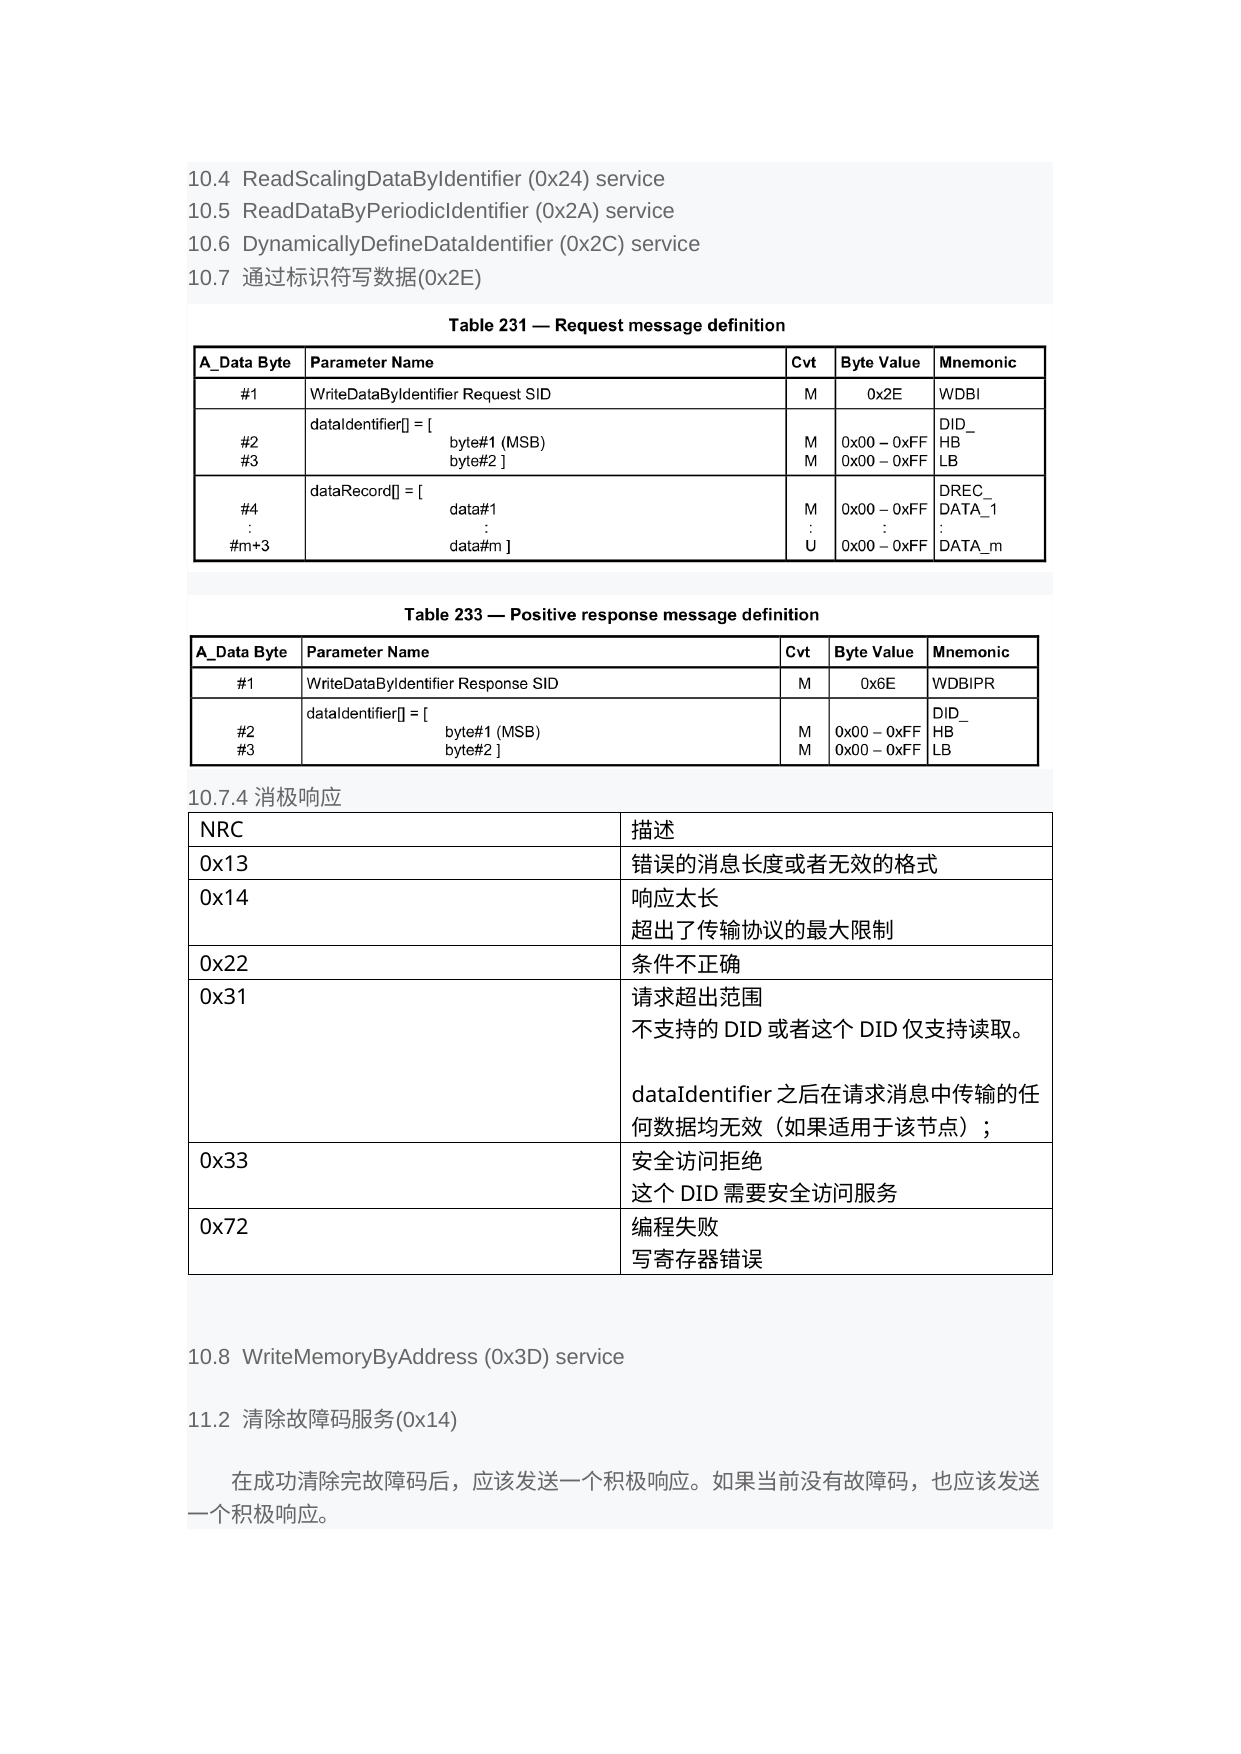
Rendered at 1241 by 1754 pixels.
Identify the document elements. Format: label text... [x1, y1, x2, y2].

table_cell 请求超出范围 不支持的DID或者这个DID仅支持读取。 dataIdentifier之后在请求消息中传输的任何数据均无效（如果适用于该节点）； [621, 980, 1052, 1142]
text 10.4 ReadScalingDataByIdentifier (0x24) service [187, 162, 1053, 194]
table_header 描述 [621, 813, 1052, 846]
text 10.5 ReadDataByPeriodicIdentifier (0x2A) service [187, 194, 1053, 227]
table_cell 0x33 [189, 1143, 620, 1208]
table_cell 条件不正确 [621, 946, 1052, 979]
picture [187, 304, 1053, 572]
text 10.7.4 消极响应 [187, 779, 1053, 812]
table_cell 错误的消息长度或者无效的格式 [621, 847, 1052, 879]
table_cell 0x14 [189, 880, 620, 945]
table_cell 0x72 [189, 1209, 620, 1274]
picture [187, 595, 1053, 769]
table_header NRC [189, 813, 620, 846]
table_cell 编程失败 写寄存器错误 [621, 1209, 1052, 1274]
text 11.2 清除故障码服务(0x14) [187, 1402, 1053, 1434]
table_cell 安全访问拒绝 这个DID需要安全访问服务 [621, 1143, 1052, 1208]
text 10.6 DynamicallyDefineDataIdentifier (0x2C) service [187, 227, 1053, 259]
table_cell 0x31 [189, 980, 620, 1142]
text 在成功清除完故障码后，应该发送一个积极响应。如果当前没有故障码，也应该发送一个积极响应。 [187, 1464, 1053, 1529]
text 10.8 WriteMemoryByAddress (0x3D) service [187, 1340, 1053, 1373]
text 10.7 通过标识符写数据(0x2E) [187, 259, 1053, 292]
table_cell 0x13 [189, 847, 620, 879]
table_cell 0x22 [189, 946, 620, 979]
table_cell 响应太长 超出了传输协议的最大限制 [621, 880, 1052, 945]
